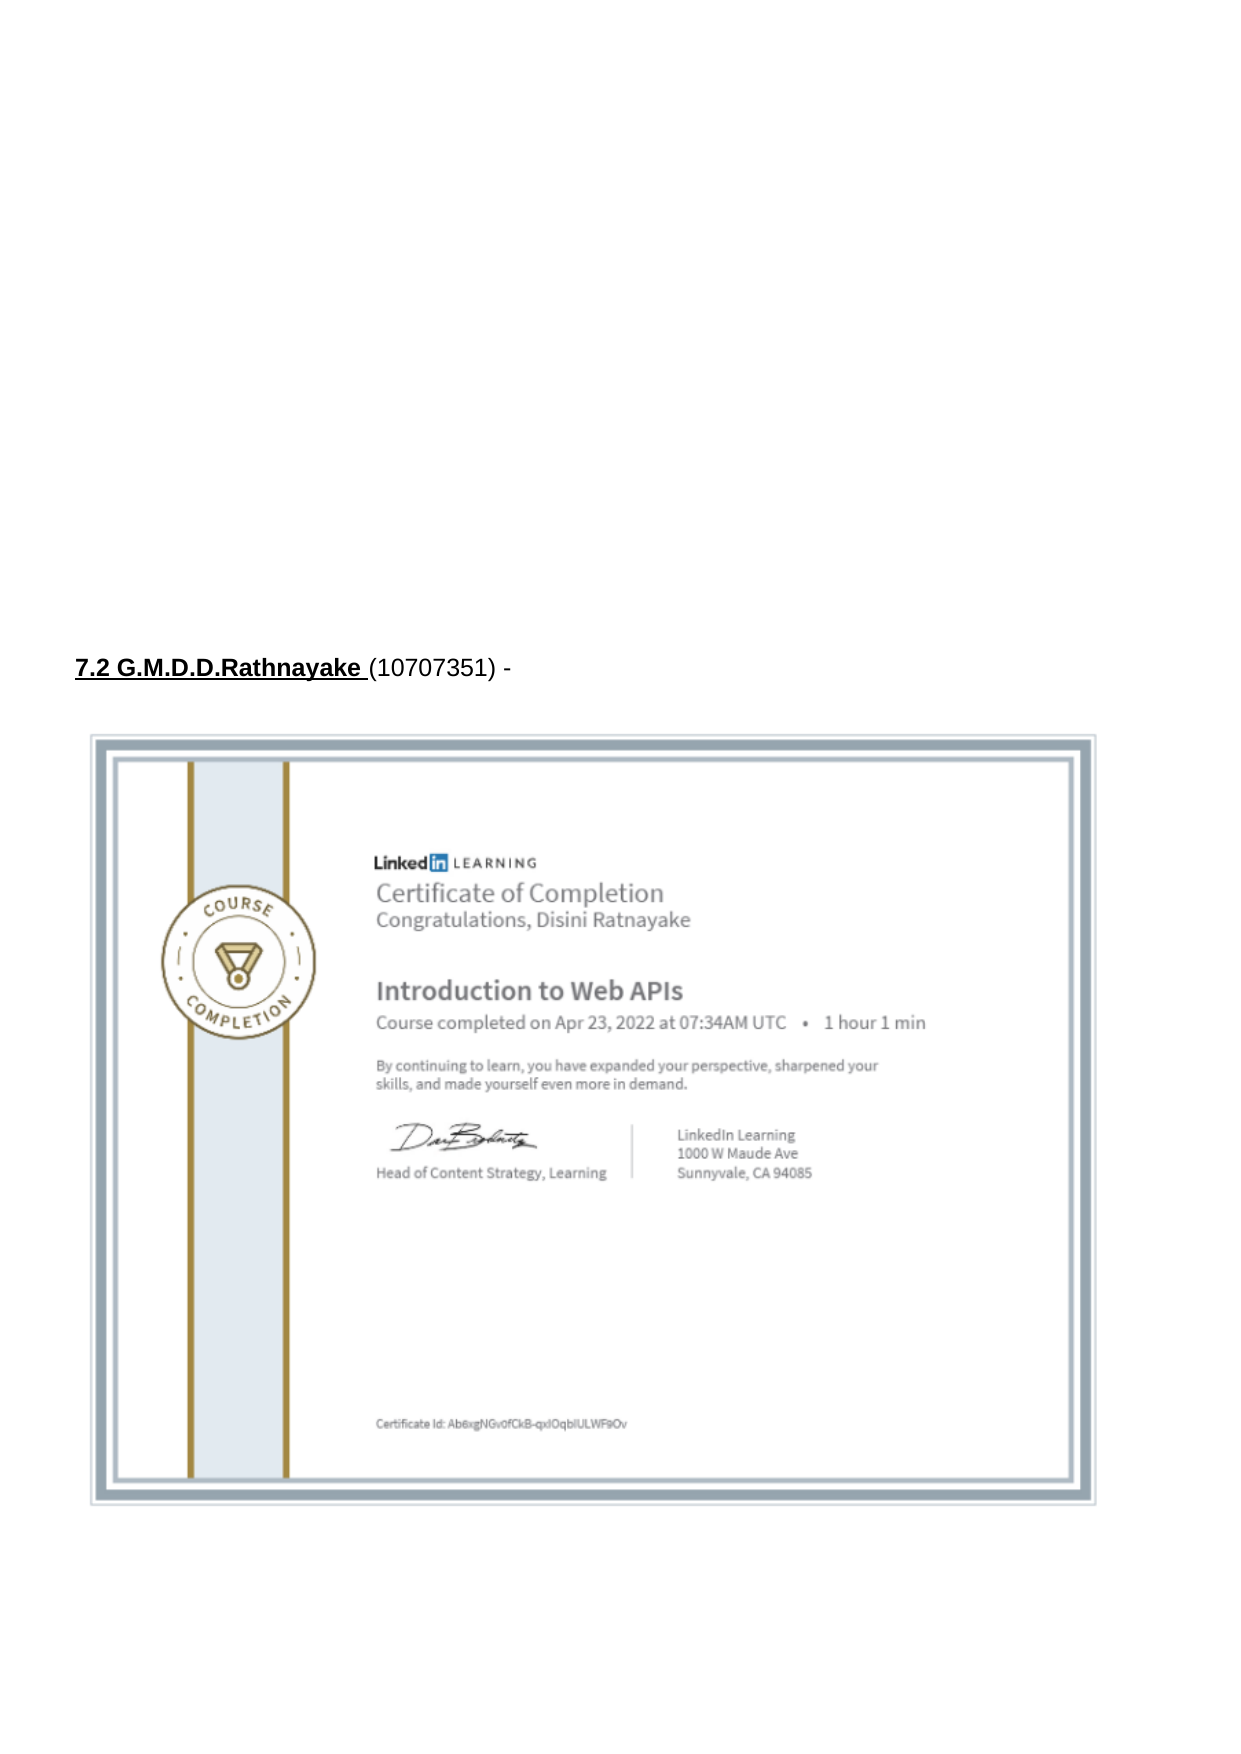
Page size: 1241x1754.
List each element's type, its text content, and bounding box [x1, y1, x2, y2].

list 7.2 G.M.D.D.Rathnayake (10707351) - [75, 653, 1165, 682]
